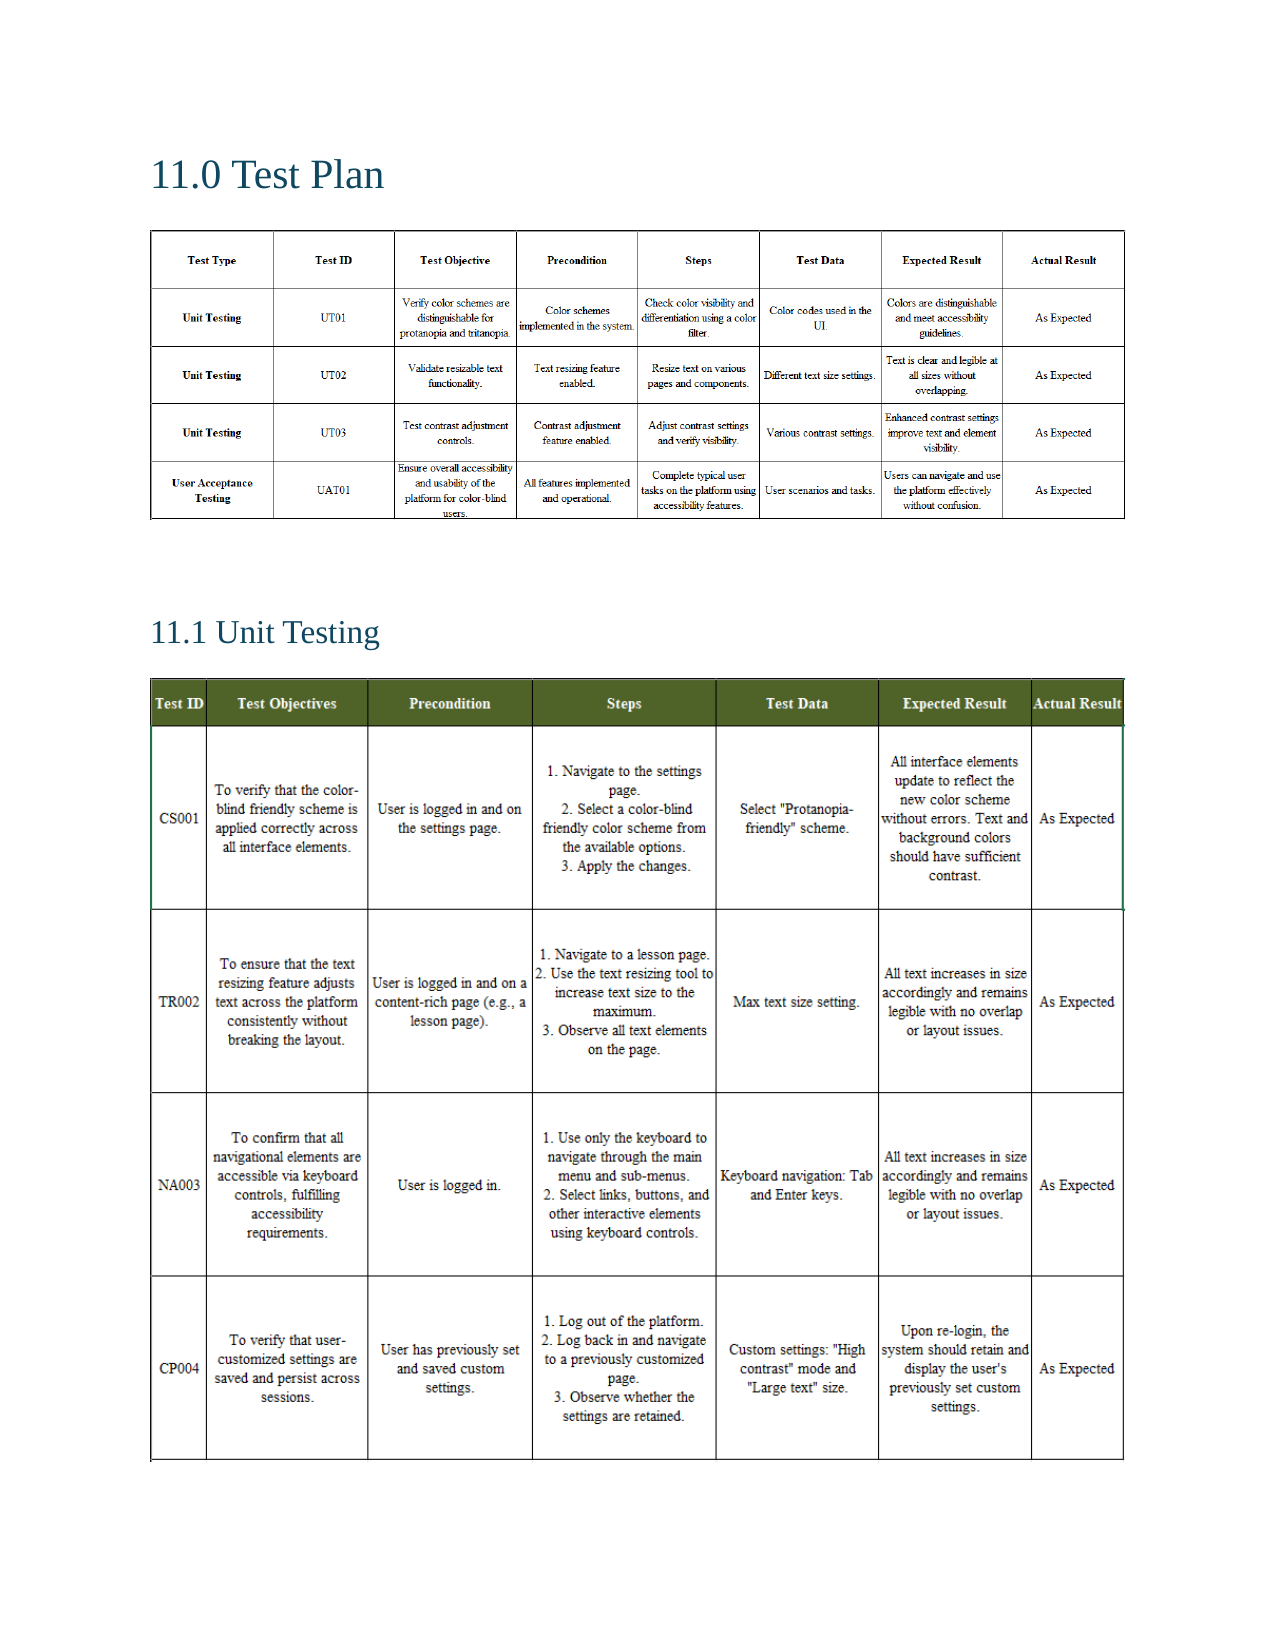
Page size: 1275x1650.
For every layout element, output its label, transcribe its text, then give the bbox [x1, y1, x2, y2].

picture [150, 678, 1125, 1462]
subtitle 11.0 Test Plan [150, 150, 1125, 198]
picture [150, 230, 1125, 520]
subtitle 11.1 Unit Testing [150, 613, 1125, 651]
